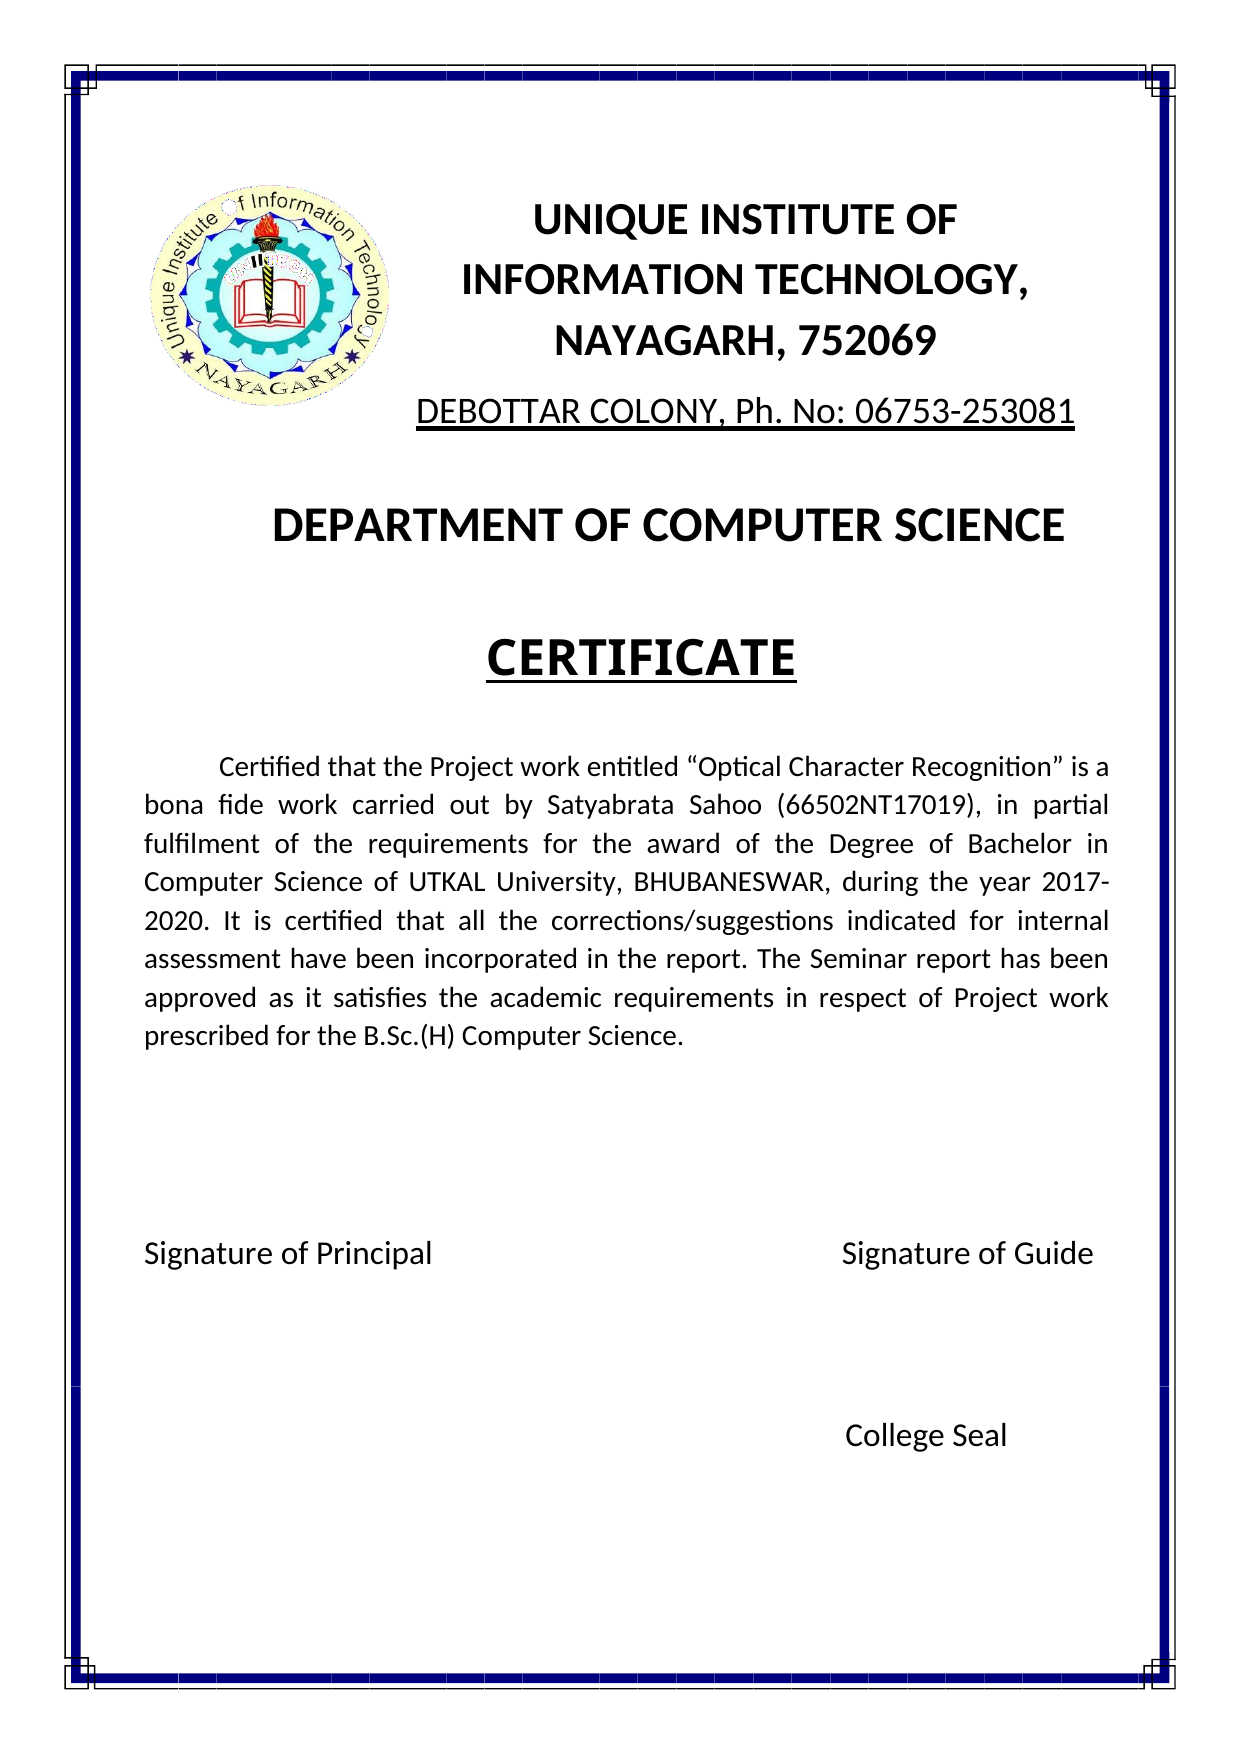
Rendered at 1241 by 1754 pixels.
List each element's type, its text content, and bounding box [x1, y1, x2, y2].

picture [145, 181, 394, 411]
text CERTIFICATE [458, 622, 1105, 691]
text DEBOTTAR COLONY, Ph. No: 06753-253081 [386, 387, 1105, 433]
text Signature of Principal Signature of Guide [144, 1232, 1153, 1273]
text DEPARTMENT OF COMPUTER SCIENCE [233, 493, 1105, 554]
text UNIQUE INSTITUTE OF INFORMATION TECHNOLOGY, NAYAGARH, 752069 [386, 190, 1105, 367]
text College Seal [110, 1414, 1008, 1455]
text Certified that the Project work entitled “Optical Character Recognition” is a bona fide work carried out by Satyabrata Sahoo (66502NT17019), in partial fulfilment of the requirements for the award of the Degree of Bachelor in Computer Science of UTKAL University, BHUBANESWAR, during the year 2017- 2020. It is certified that all the corrections/suggestions indicated for internal assessment have been incorporated in the report. The Seminar report has been approved as it satisfies the academic requirements in respect of Project work prescribed for the B.Sc.(H) Computer Science. [144, 748, 1111, 1053]
